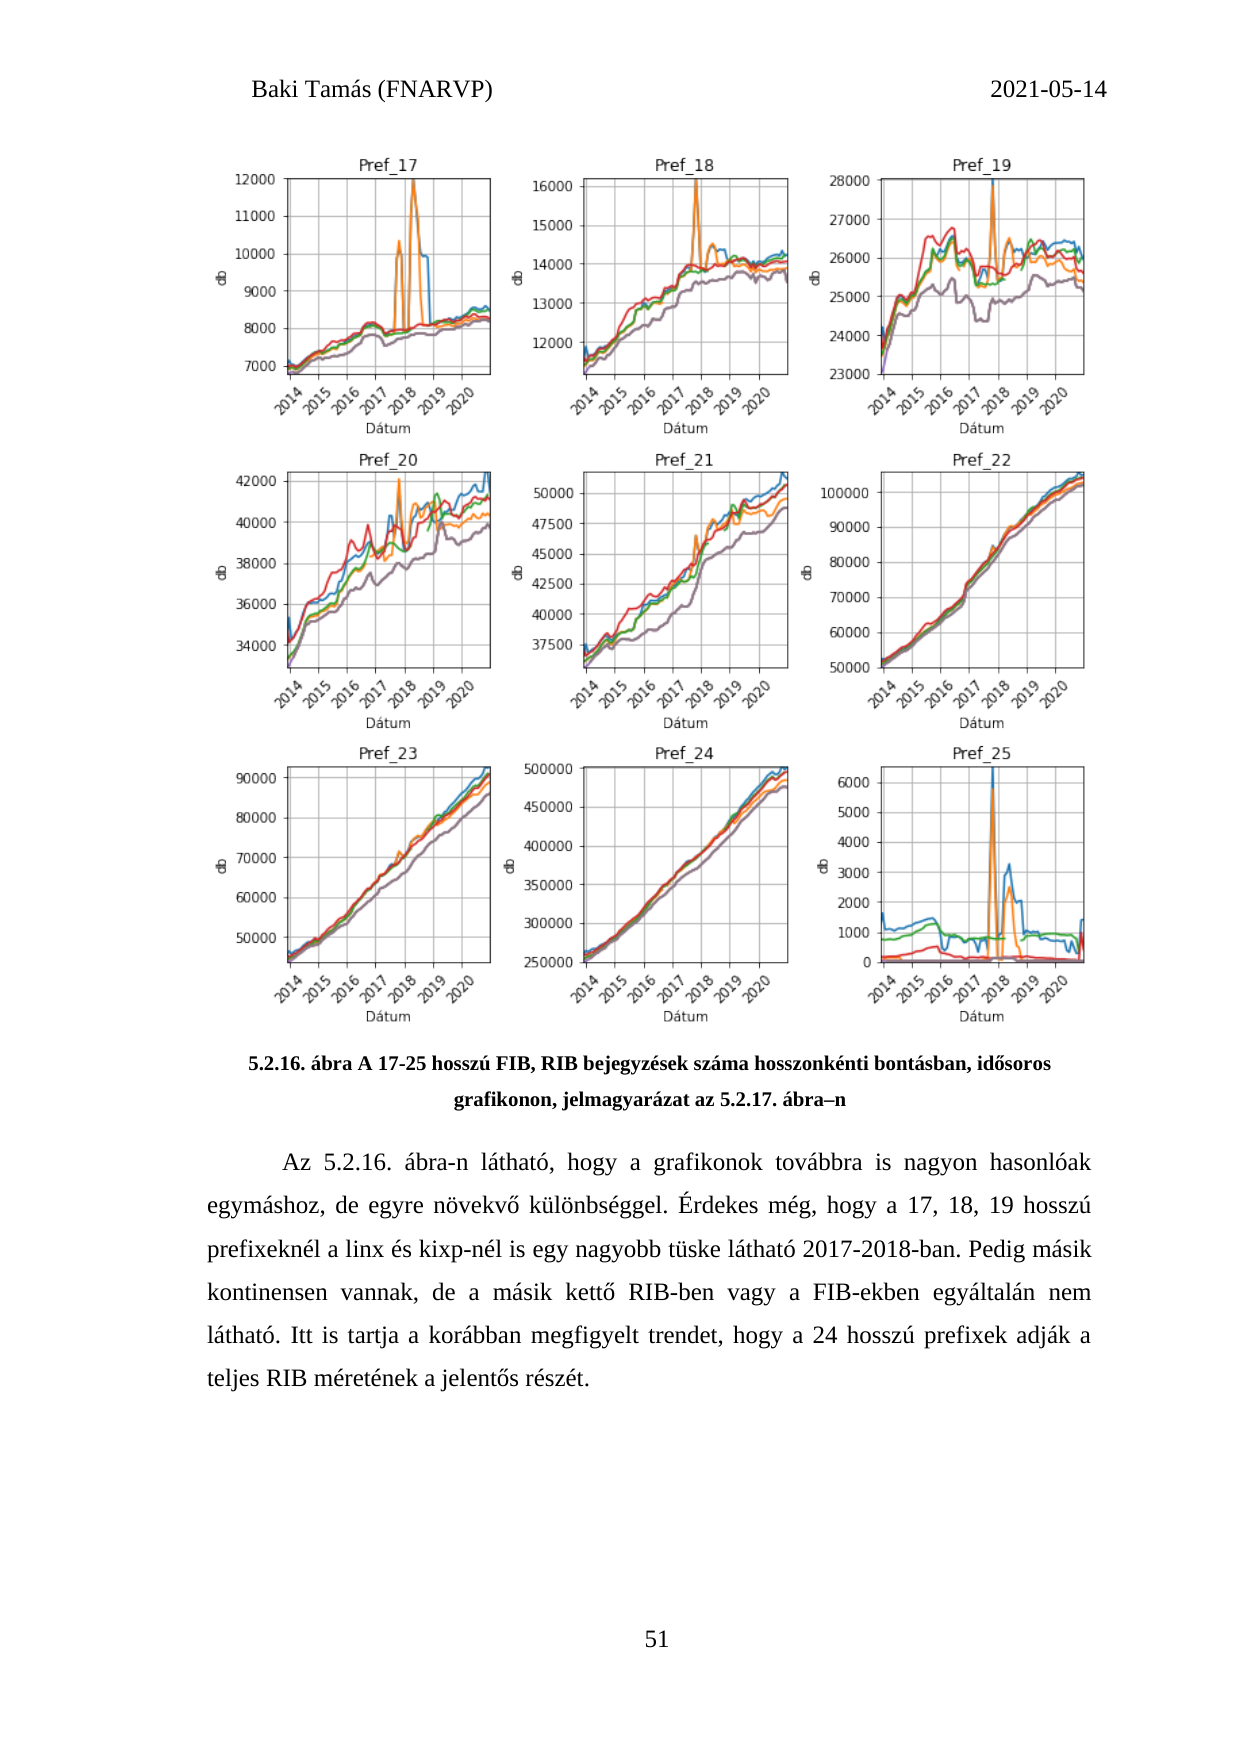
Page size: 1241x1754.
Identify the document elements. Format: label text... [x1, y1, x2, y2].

picture [206, 147, 1093, 1034]
